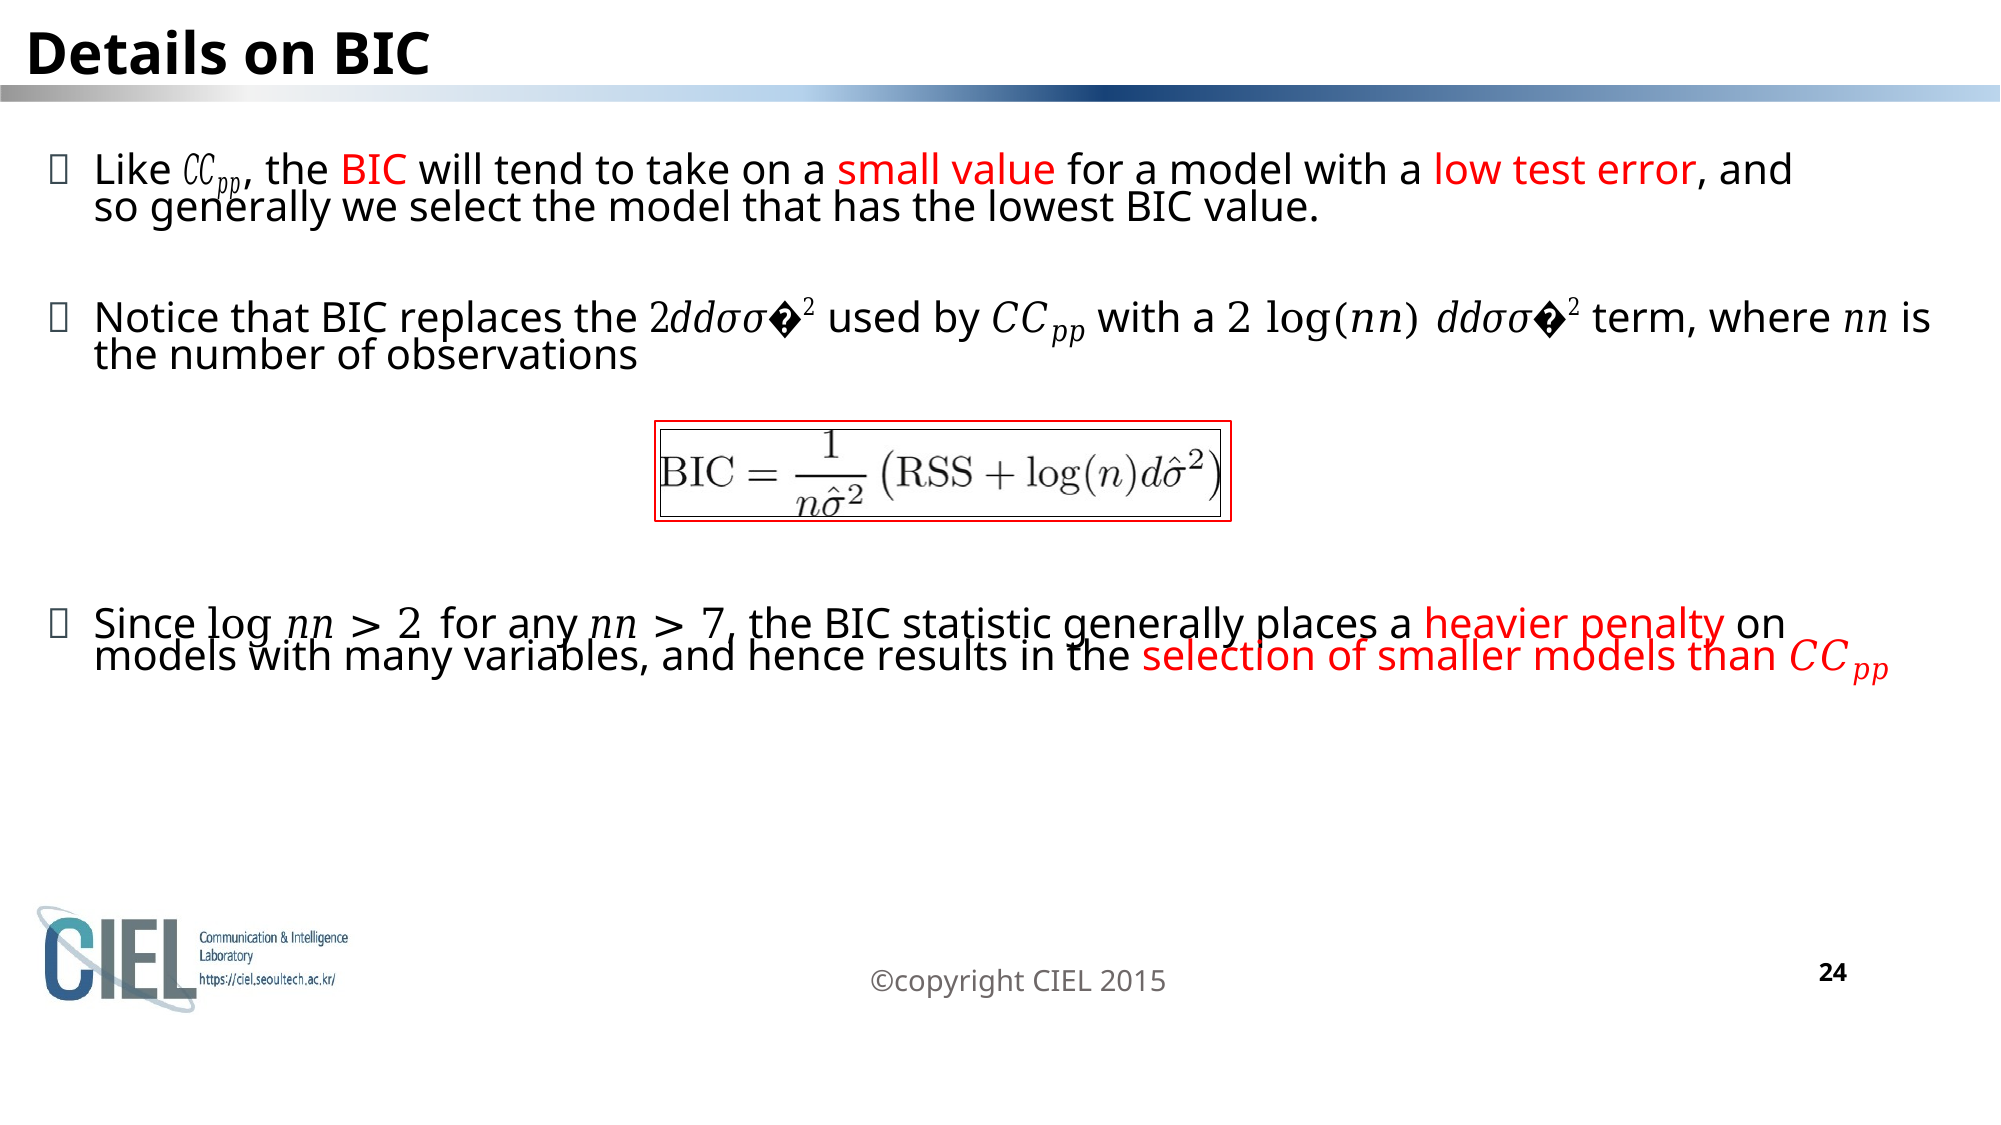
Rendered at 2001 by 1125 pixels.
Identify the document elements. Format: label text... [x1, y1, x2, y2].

subtitle Details on BIC [25, 0, 1958, 93]
list Notice that BIC replaces the 2𝑑𝑑𝜎𝜎�2 used by 𝐶𝐶𝑝𝑝 with a 2 log(𝑛𝑛) 𝑑𝑑𝜎𝜎�2 term, where 𝑛𝑛 is the number of observations [46, 299, 1937, 381]
picture [661, 430, 1220, 516]
picture [0, 85, 2000, 102]
picture [32, 896, 356, 1015]
list Like 𝐶𝐶𝑝𝑝, the BIC will tend to take on a small value for a model with a low test error, and so generally we select the model that has the lowest BIC value. [46, 151, 1818, 233]
list Since log 𝑛𝑛 > 2 for any 𝑛𝑛 > 7, the BIC statistic generally places a heavier penalty on models with many variables, and hence results in the selection of smaller models than 𝐶𝐶𝑝𝑝 [46, 609, 1919, 686]
text ©copyright CIEL 2015 24 [870, 954, 1958, 999]
